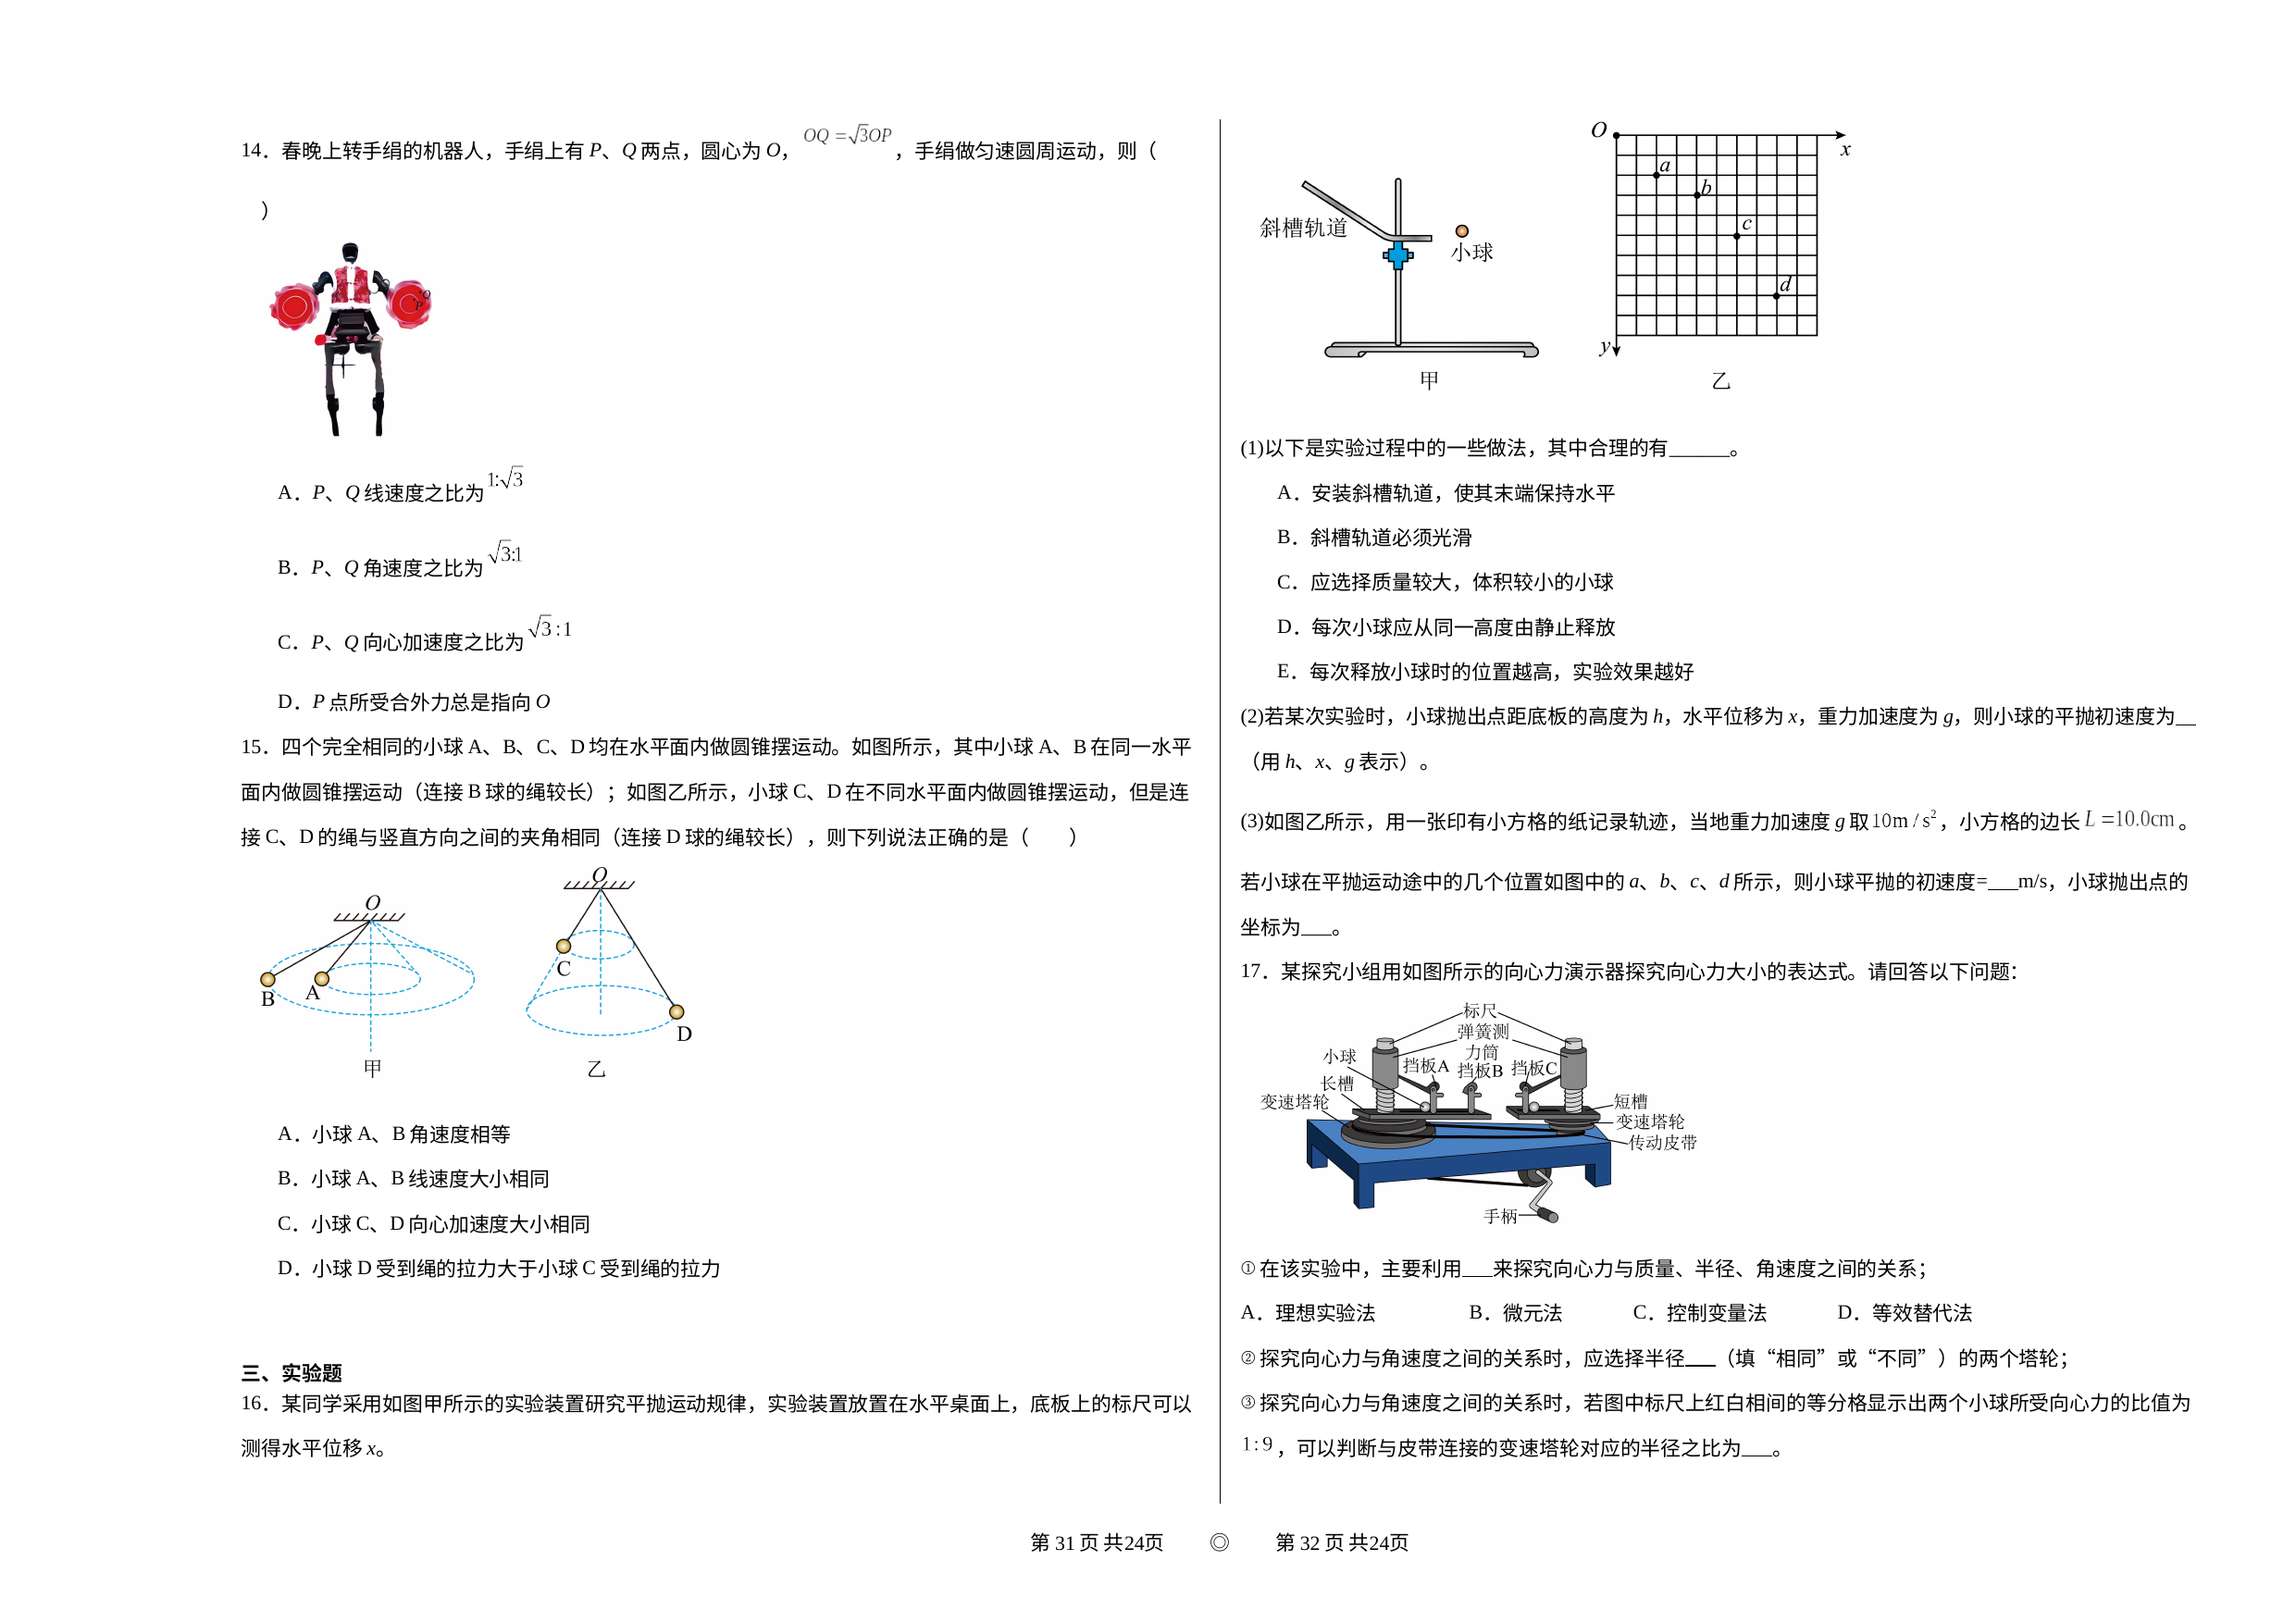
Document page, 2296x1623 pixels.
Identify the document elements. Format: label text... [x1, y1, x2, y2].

text A．P、Q线速度之比为 [278, 462, 1199, 522]
text A．理想实验法 B．微元法 C．控制变量法 D．等效替代法 [1240, 1297, 2199, 1327]
picture [1258, 999, 1701, 1228]
text ①在该实验中，主要利用 来探究向心力与质量、半径、角速度之间的关系； [1240, 1252, 2199, 1282]
text ③探究向心力与角速度之间的关系时，若图中标尺上红白相间的等分格显示出两个小球所受向心力的比值为，可以判断与皮带连接的变速塔轮对应的半径之比为 。 [1240, 1386, 2199, 1462]
text C．P、Q向心加速度之比为 [278, 612, 1199, 672]
text ②探究向心力与角速度之间的关系时，应选择半径 （填“相同”或“不同”）的两个塔轮； [1240, 1342, 2199, 1372]
text D．P点所受合外力总是指向O [278, 687, 1199, 716]
text 15．四个完全相同的小球A、B、C、D均在水平面内做圆锥摆运动。如图所示，其中小球A、B在同一水平面内做圆锥摆运动（连接B球的绳较长）；如图乙所示，小球C、D在不同水平面内做圆锥摆运动，但是连接C、D的绳与竖直方向之间的夹角相同（连接D球的绳较长），则下列说法正确的是（ ） [241, 731, 1199, 851]
text B．斜槽轨道必须光滑 [1277, 522, 2199, 551]
text A．小球A、B角速度相等 [278, 1118, 1199, 1148]
text (2)若某次实验时，小球抛出点距底板的高度为h，水平位移为x，重力加速度为g，则小球的平抛初速度为 （用h、x、g表示）。 [1240, 700, 2199, 775]
text B．小球A、B线速度大小相同 [278, 1163, 1199, 1193]
picture [1258, 119, 1853, 392]
text 14．春晚上转手绢的机器人，手绢上有P、Q两点，圆心为O，，手绢做匀速圆周运动，则（ ） [241, 119, 1199, 225]
text (3)如图乙所示，用一张印有小方格的纸记录轨迹，当地重力加速度g取，小方格的边长。若小球在平抛运动途中的几个位置如图中的a、b、c、d所示，则小球平抛的初速度= m/s，小球抛出点的坐标为 。 [1240, 790, 2199, 941]
text 16．某同学采用如图甲所示的实验装置研究平抛运动规律，实验装置放置在水平桌面上，底板上的标尺可以测得水平位移x。 [241, 1387, 1199, 1463]
text (1)以下是实验过程中的一些做法，其中合理的有______。 [1240, 432, 2199, 462]
text B．P、Q角速度之比为 [278, 537, 1199, 597]
text C．应选择质量较大，体积较小的小球 [1277, 566, 2199, 596]
text C．小球C、D向心加速度大小相同 [278, 1208, 1199, 1238]
text D．每次小球应从同一高度由静止释放 [1277, 611, 2199, 641]
picture [258, 865, 692, 1080]
picture [258, 240, 441, 442]
text 三、实验题 [241, 1357, 1199, 1387]
text 17．某探究小组用如图所示的向心力演示器探究向心力大小的表达式。请回答以下问题： [1240, 955, 2199, 985]
text A．安装斜槽轨道，使其末端保持水平 [1277, 477, 2199, 507]
text E．每次释放小球时的位置越高，实验效果越好 [1277, 656, 2199, 686]
text D．小球D受到绳的拉力大于小球C受到绳的拉力 [278, 1252, 1199, 1282]
